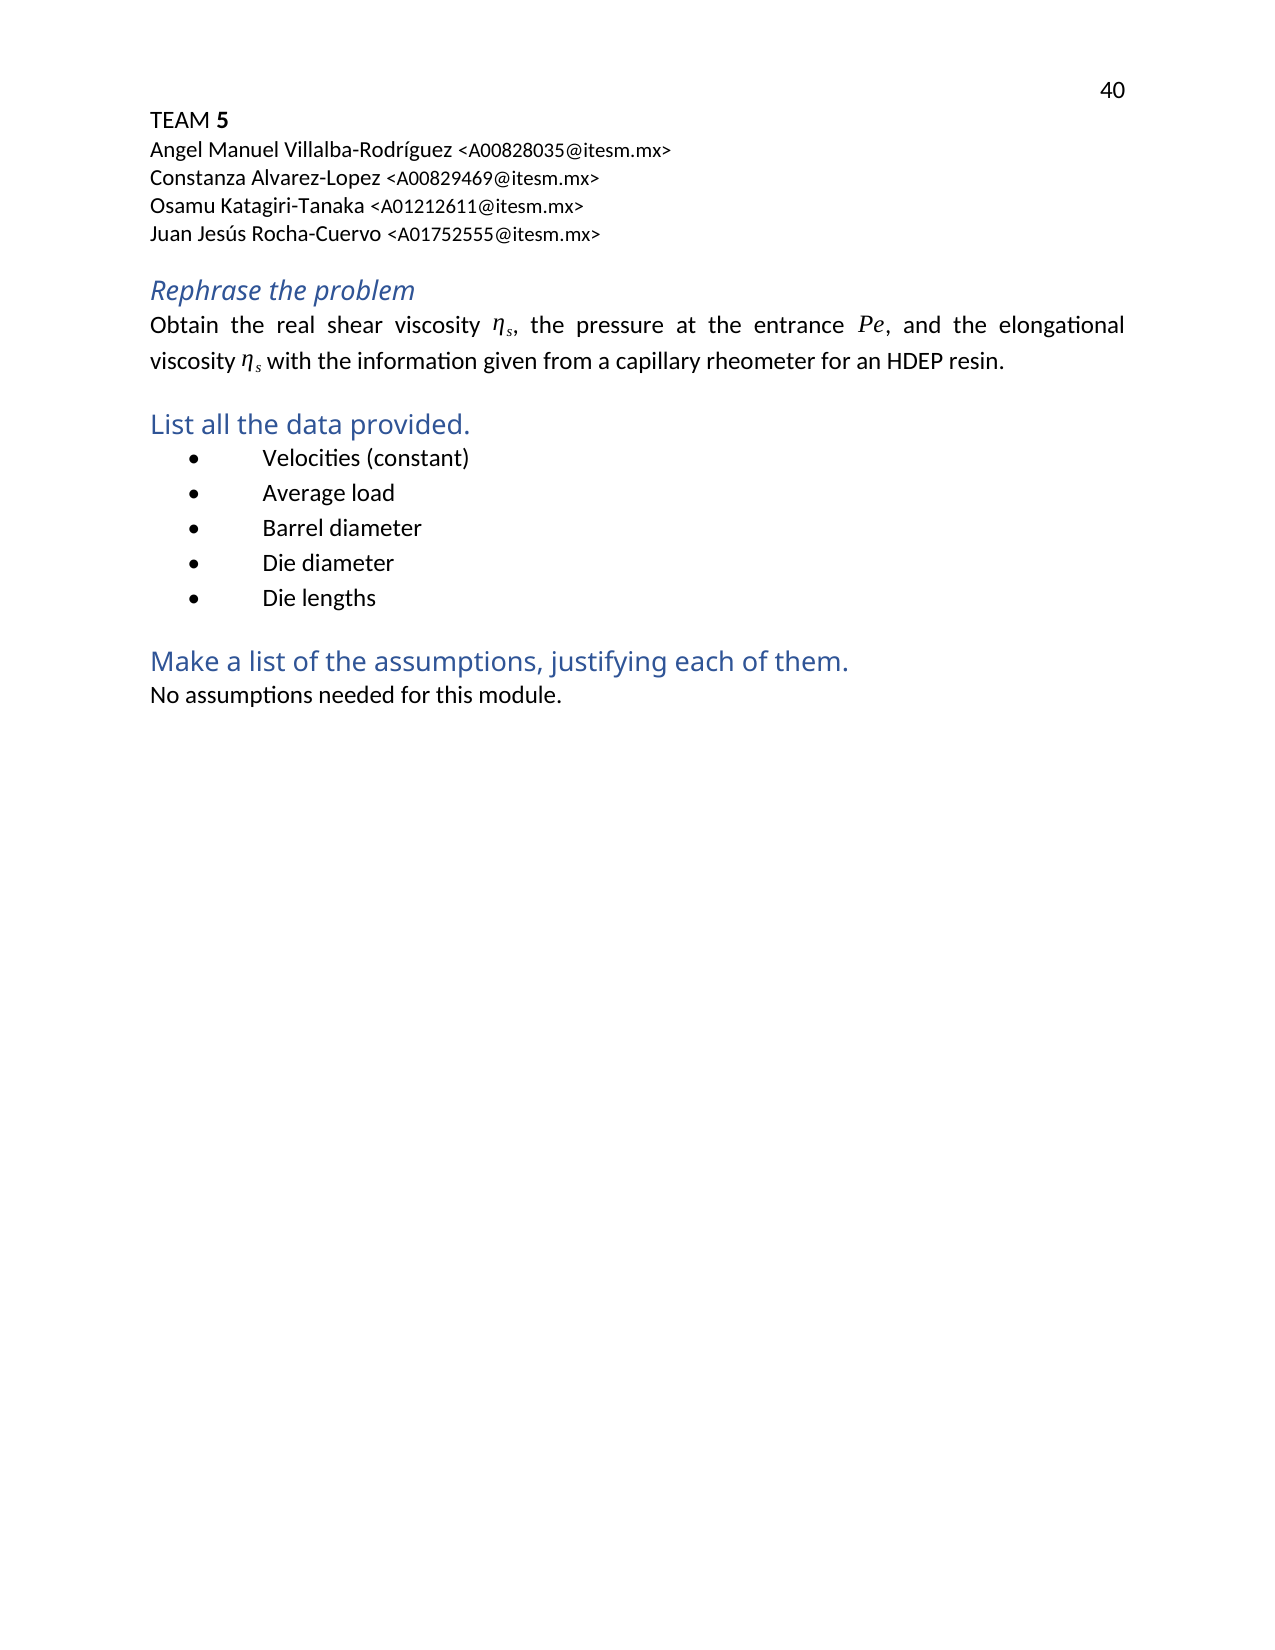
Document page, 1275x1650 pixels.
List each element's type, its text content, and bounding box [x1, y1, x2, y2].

list Die diameter [187, 547, 1125, 578]
text No assumptions needed for this module. [150, 679, 1125, 710]
text Obtain the real shear viscosity , the pressure at the entrance , and the elongational viscosity with the information given from a capillary rheometer for an HDEP resin. [150, 309, 1125, 376]
list Average load [187, 477, 1125, 508]
subtitle Make a list of the assumptions, justifying each of them. [150, 642, 1125, 679]
list Die lengths [187, 582, 1125, 613]
list Barrel diameter [187, 512, 1125, 543]
subtitle Rephrase the problem [150, 272, 1125, 309]
subtitle List all the data provided. [150, 405, 1125, 442]
list Velocities (constant) [187, 442, 1125, 473]
